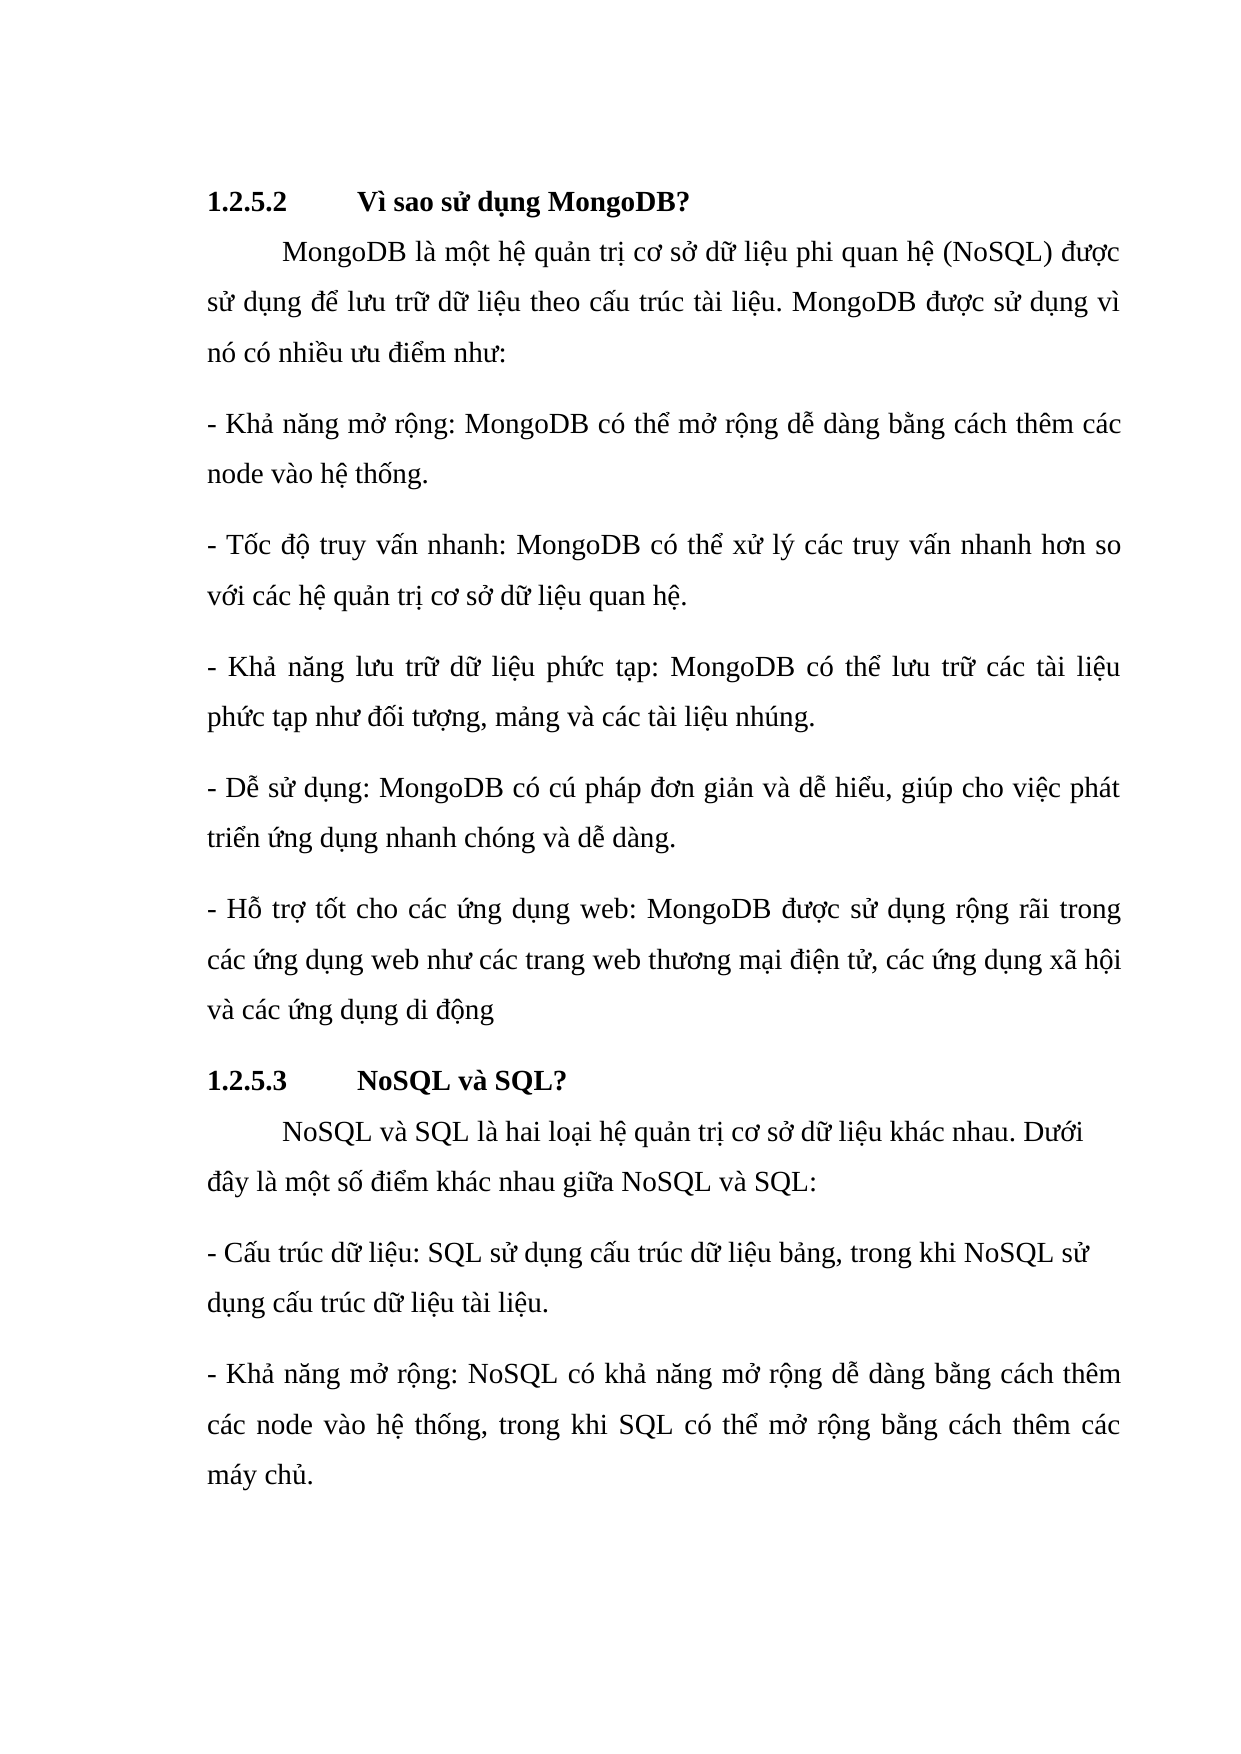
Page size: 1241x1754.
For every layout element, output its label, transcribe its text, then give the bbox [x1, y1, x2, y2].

text - Hỗ trợ tốt cho các ứng dụng web: MongoDB được sử dụng rộng rãi trong các ứng dụng web như các trang web thương mại điện tử, các ứng dụng xã hội và các ứng dụng di động [207, 892, 1122, 1026]
subtitle NoSQL và SQL? [207, 1063, 1122, 1097]
text - Dễ sử dụng: MongoDB có cú pháp đơn giản và dễ hiểu, giúp cho việc phát triển ứng dụng nhanh chóng và dễ dàng. [207, 770, 1122, 854]
text MongoDB là một hệ quản trị cơ sở dữ liệu phi quan hệ (NoSQL) được sử dụng để lưu trữ dữ liệu theo cấu trúc tài liệu. MongoDB được sử dụng vì nó có nhiều ưu điểm như: [207, 234, 1122, 368]
text - Tốc độ truy vấn nhanh: MongoDB có thể xử lý các truy vấn nhanh hơn so với các hệ quản trị cơ sở dữ liệu quan hệ. [207, 527, 1122, 611]
text - Cấu trúc dữ liệu: SQL sử dụng cấu trúc dữ liệu bảng, trong khi NoSQL sử dụng cấu trúc dữ liệu tài liệu. [207, 1235, 1122, 1319]
text - Khả năng mở rộng: NoSQL có khả năng mở rộng dễ dàng bằng cách thêm các node vào hệ thống, trong khi SQL có thể mở rộng bằng cách thêm các máy chủ. [207, 1357, 1122, 1491]
text - Khả năng lưu trữ dữ liệu phức tạp: MongoDB có thể lưu trữ các tài liệu phức tạp như đối tượng, mảng và các tài liệu nhúng. [207, 649, 1122, 733]
text NoSQL và SQL là hai loại hệ quản trị cơ sở dữ liệu khác nhau. Dưới đây là một số điểm khác nhau giữa NoSQL và SQL: [207, 1114, 1122, 1198]
subtitle Vì sao sử dụng MongoDB? [207, 184, 1122, 217]
text - Khả năng mở rộng: MongoDB có thể mở rộng dễ dàng bằng cách thêm các node vào hệ thống. [207, 406, 1122, 490]
